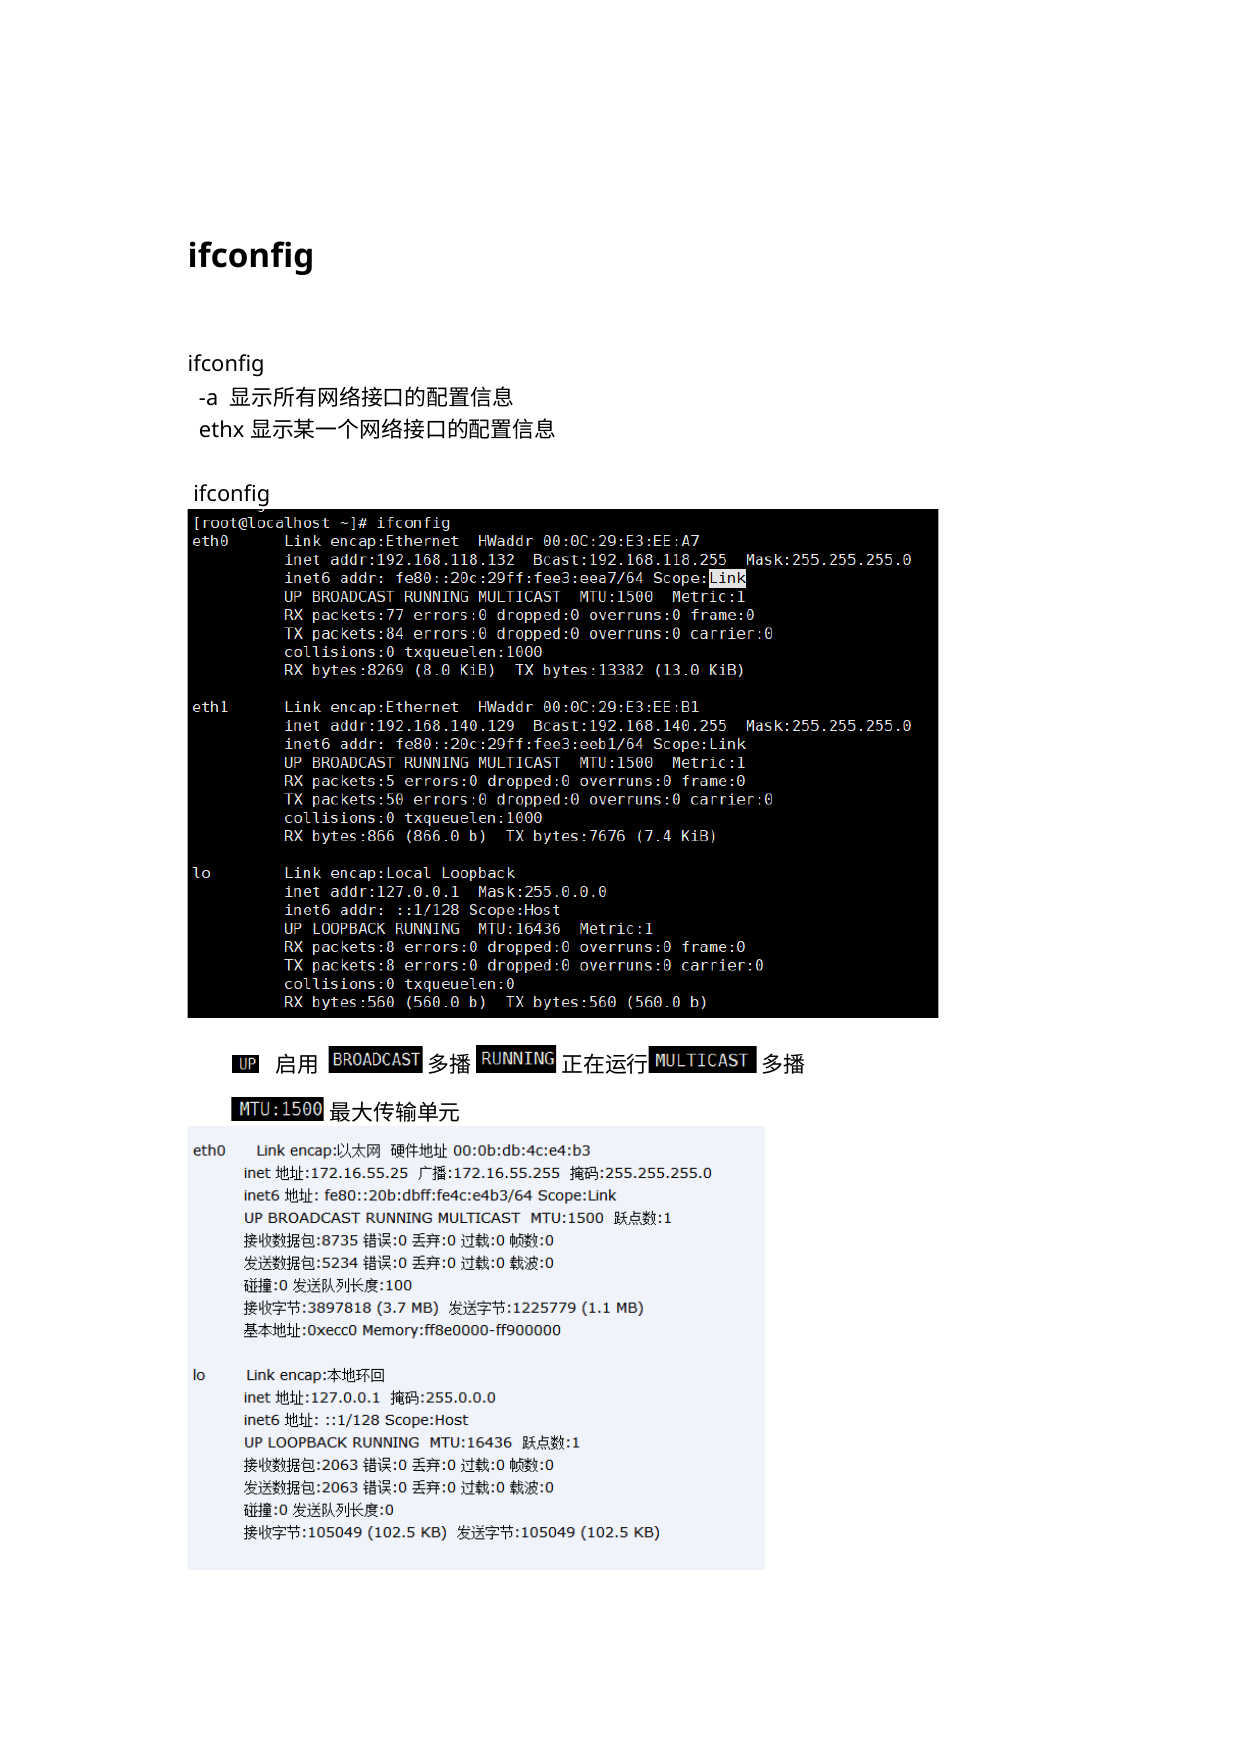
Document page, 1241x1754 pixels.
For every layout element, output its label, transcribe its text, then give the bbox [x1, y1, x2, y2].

text -a 显示所有网络接口的配置信息 [187, 379, 1053, 412]
picture [328, 1046, 423, 1073]
picture [232, 1055, 259, 1073]
text 最大传输单元 [231, 1094, 1053, 1127]
picture [187, 1126, 766, 1570]
picture [476, 1045, 557, 1073]
text ifconfig [187, 477, 1053, 509]
text ifconfig [187, 347, 1053, 379]
subtitle ifconfig [187, 222, 1053, 287]
picture [231, 1097, 324, 1121]
picture [648, 1046, 757, 1073]
picture [187, 509, 939, 1018]
text ethx 显示某一个网络接口的配置信息 [187, 412, 1053, 444]
list 启用 多播 正在运行 多播 [231, 1029, 1053, 1094]
